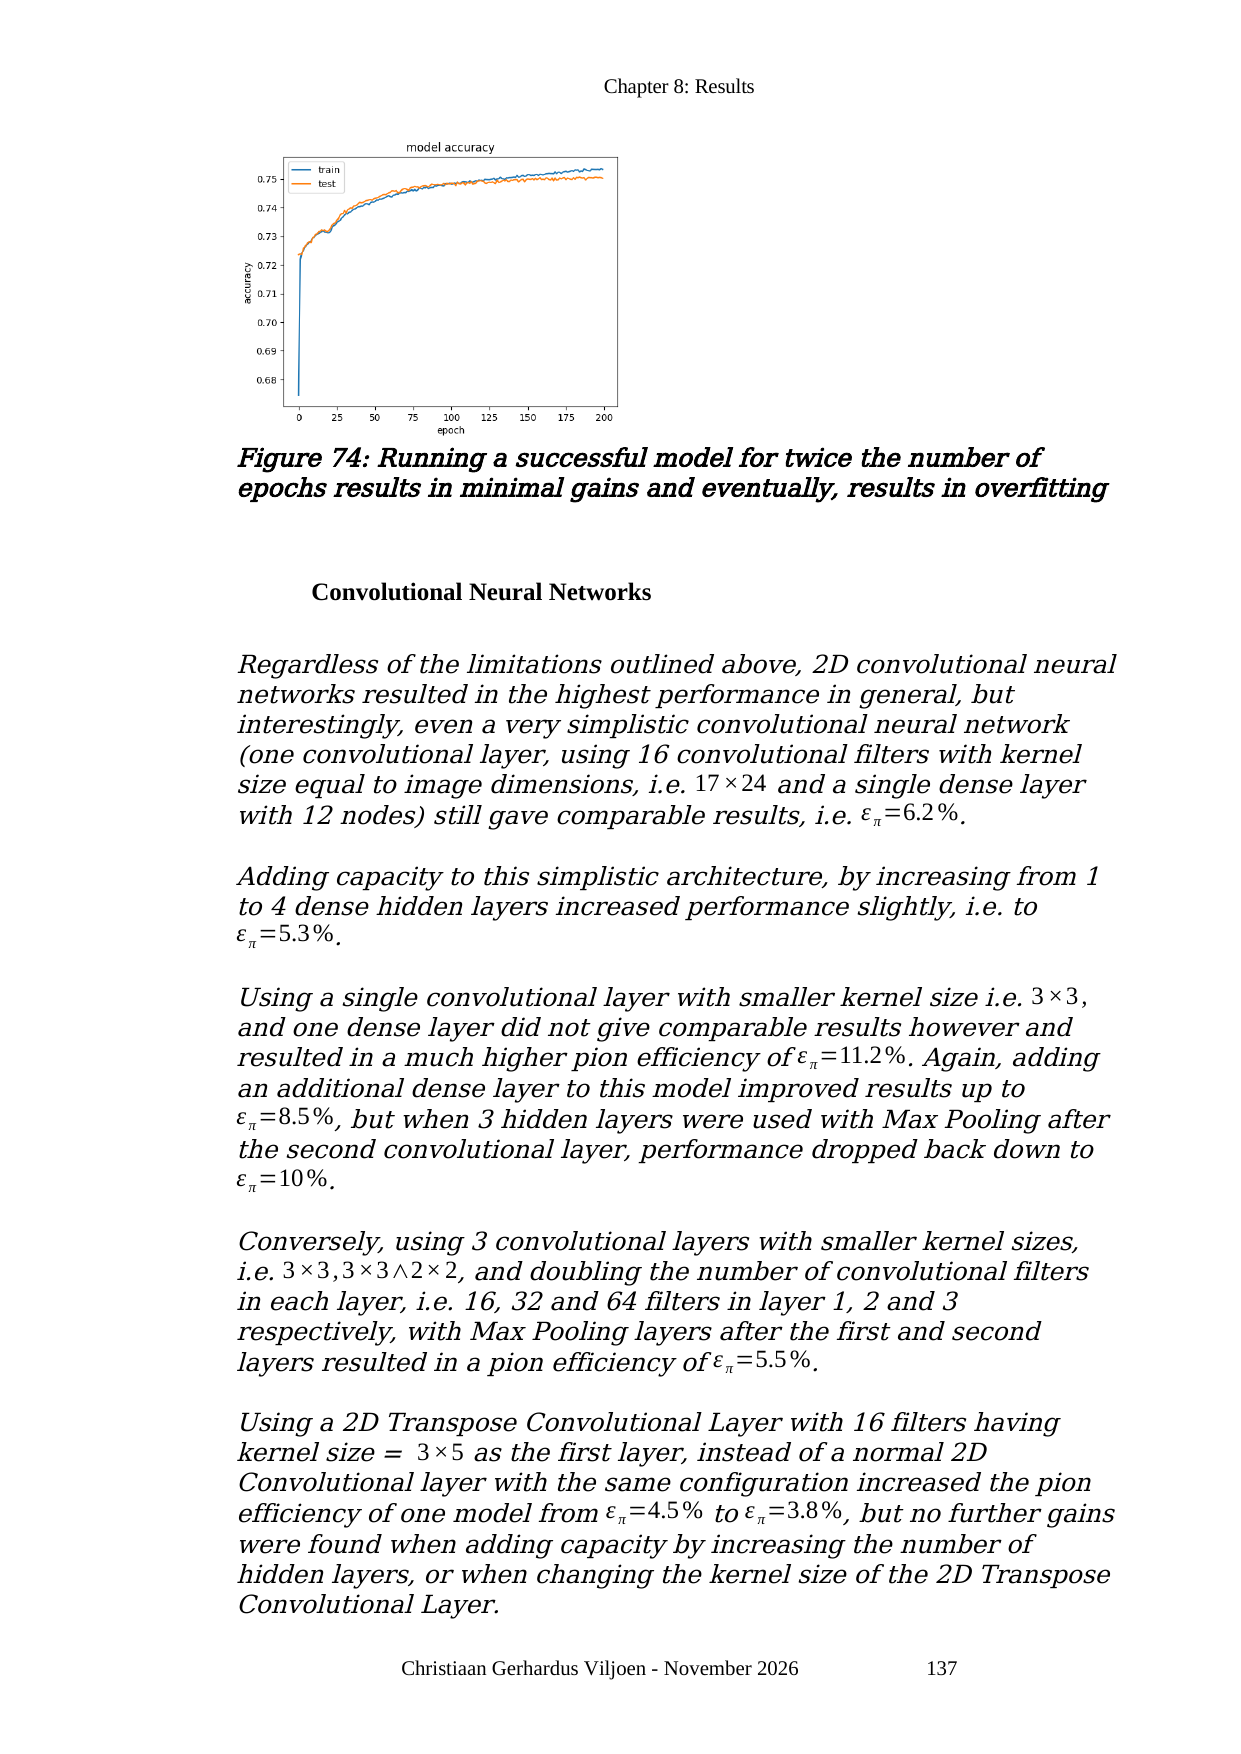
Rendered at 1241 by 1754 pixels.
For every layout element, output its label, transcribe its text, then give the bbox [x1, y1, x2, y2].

text Using a single convolutional layer with smaller kernel size i.e. and one dense layer did not give comparable results however and resulted in a much higher pion efficiency of . Again, adding an additional dense layer to this model improved results up to , but when 3 hidden layers were used with Max Pooling after the second convolutional layer, performance dropped back down to . [236, 981, 1122, 1196]
text Regardless of the limitations outlined above, 2D convolutional neural networks resulted in the highest performance in general, but interestingly, even a very simplistic convolutional neural network (one convolutional layer, using 16 convolutional filters with kernel size equal to image dimensions, i.e. and a single dense layer with 12 nodes) still gave comparable results, i.e. . [236, 649, 1122, 830]
text Conversely, using 3 convolutional layers with smaller kernel sizes, i.e. , and doubling the number of convolutional filters in each layer, i.e. 16, 32 and 64 filters in layer 1, 2 and 3 respectively, with Max Pooling layers after the first and second layers resulted in a pion efficiency of . [236, 1226, 1122, 1377]
picture [236, 135, 626, 442]
text Adding capacity to this simplistic architecture, by increasing from 1 to 4 dense hidden layers increased performance slightly, i.e. to . [236, 860, 1122, 951]
text Using a 2D Transpose Convolutional Layer with 16 filters having kernel size = as the first layer, instead of a normal 2D Convolutional layer with the same configuration increased the pion efficiency of one model from to , but no further gains were found when adding capacity by increasing the number of hidden layers, or when changing the kernel size of the 2D Transpose Convolutional Layer. [236, 1407, 1122, 1618]
subtitle Convolutional Neural Networks [311, 577, 1122, 606]
